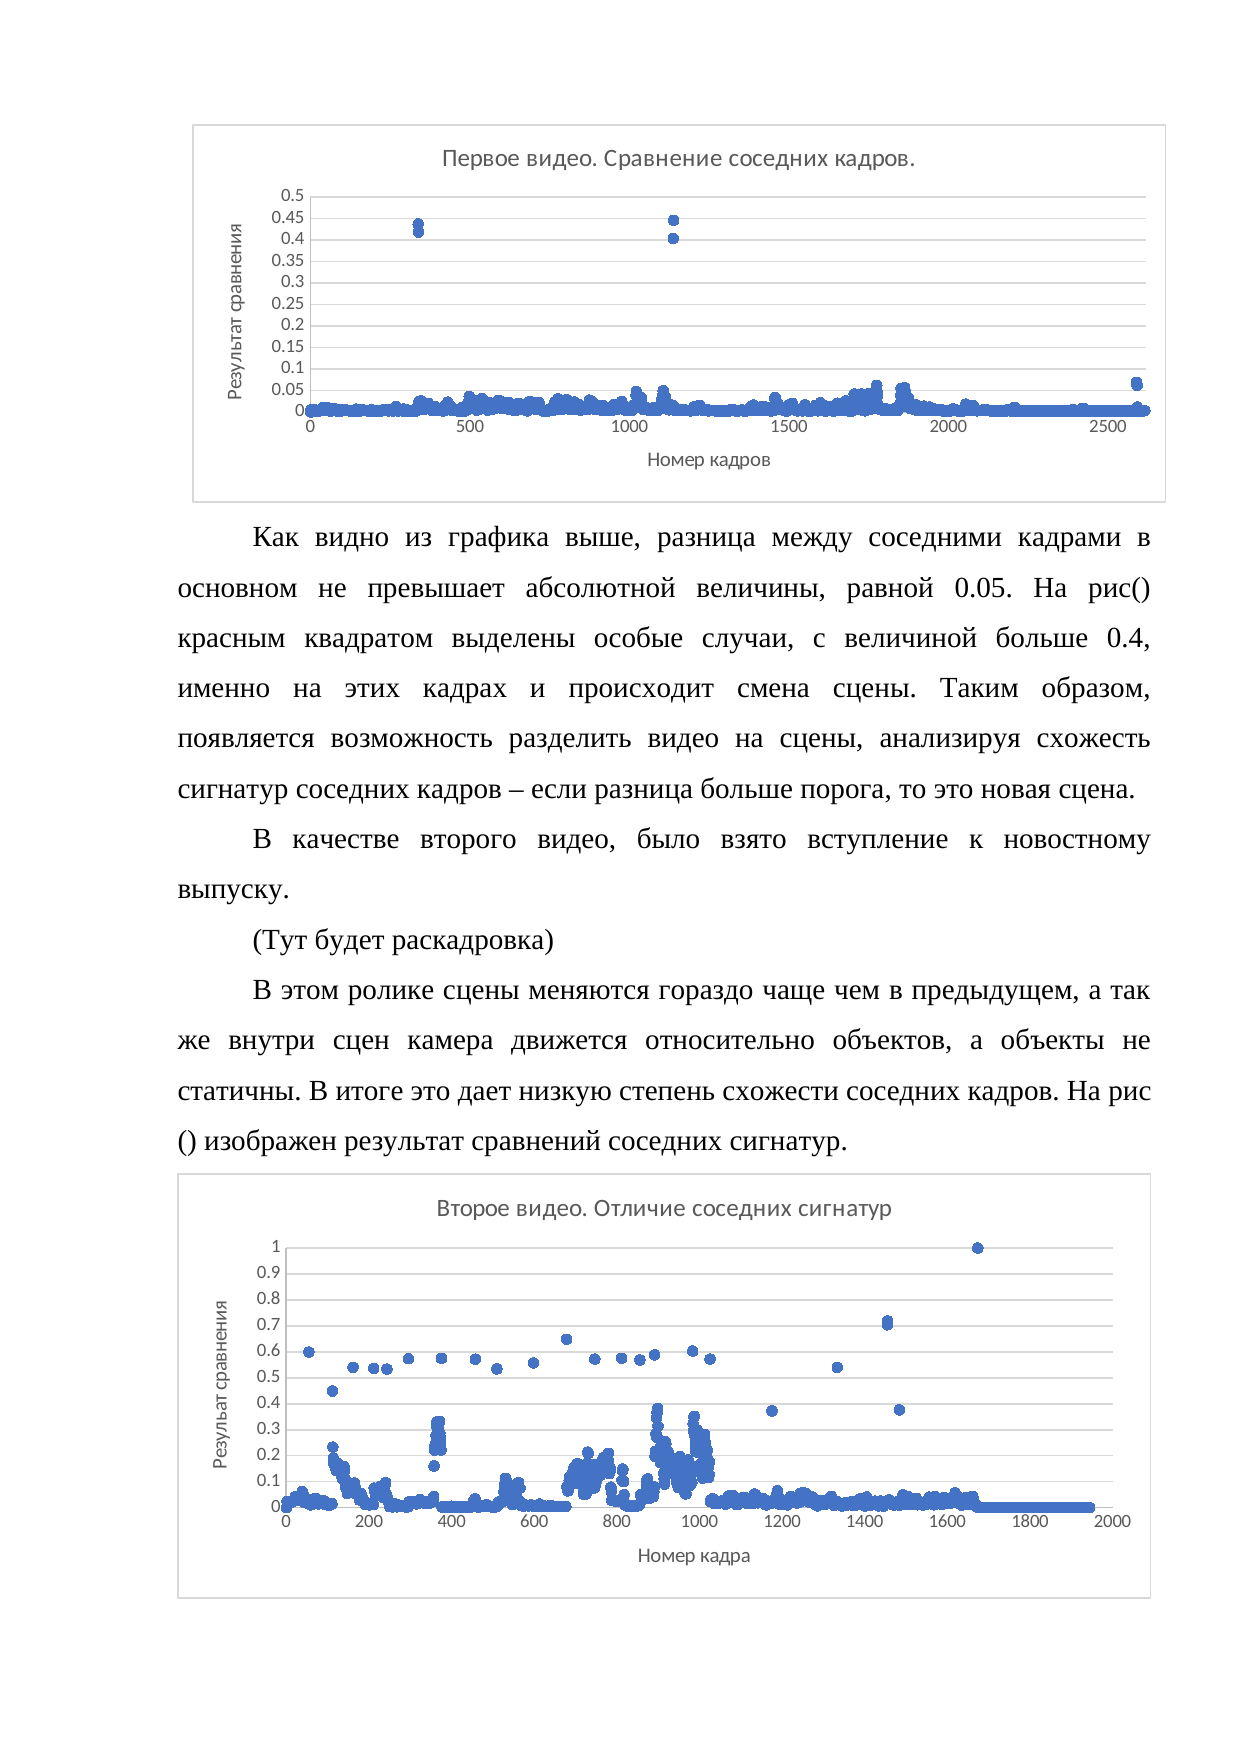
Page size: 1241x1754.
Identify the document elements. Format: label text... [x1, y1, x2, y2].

text (Тут будет раскадровка) [177, 922, 1152, 955]
text В этом ролике сцены меняются гораздо чаще чем в предыдущем, а так же внутри сцен камера движется относительно объектов, а объекты не статичны. В итоге это дает низкую степень схожести соседних кадров. На рис () изображен результат сравнений соседних сигнатур. [177, 972, 1152, 1157]
text В качестве второго видео, было взято вступление к новостному выпуску. [177, 821, 1152, 905]
text Как видно из графика выше, разница между соседними кадрами в основном не превышает абсолютной величины, равной 0.05. На рис() красным квадратом выделены особые случаи, с величиной больше 0.4, именно на этих кадрах и происходит смена сцены. Таким образом, появляется возможность разделить видео на сцены, анализируя схожесть сигнатур соседних кадров – если разница больше порога, то это новая сцена. [177, 519, 1152, 804]
